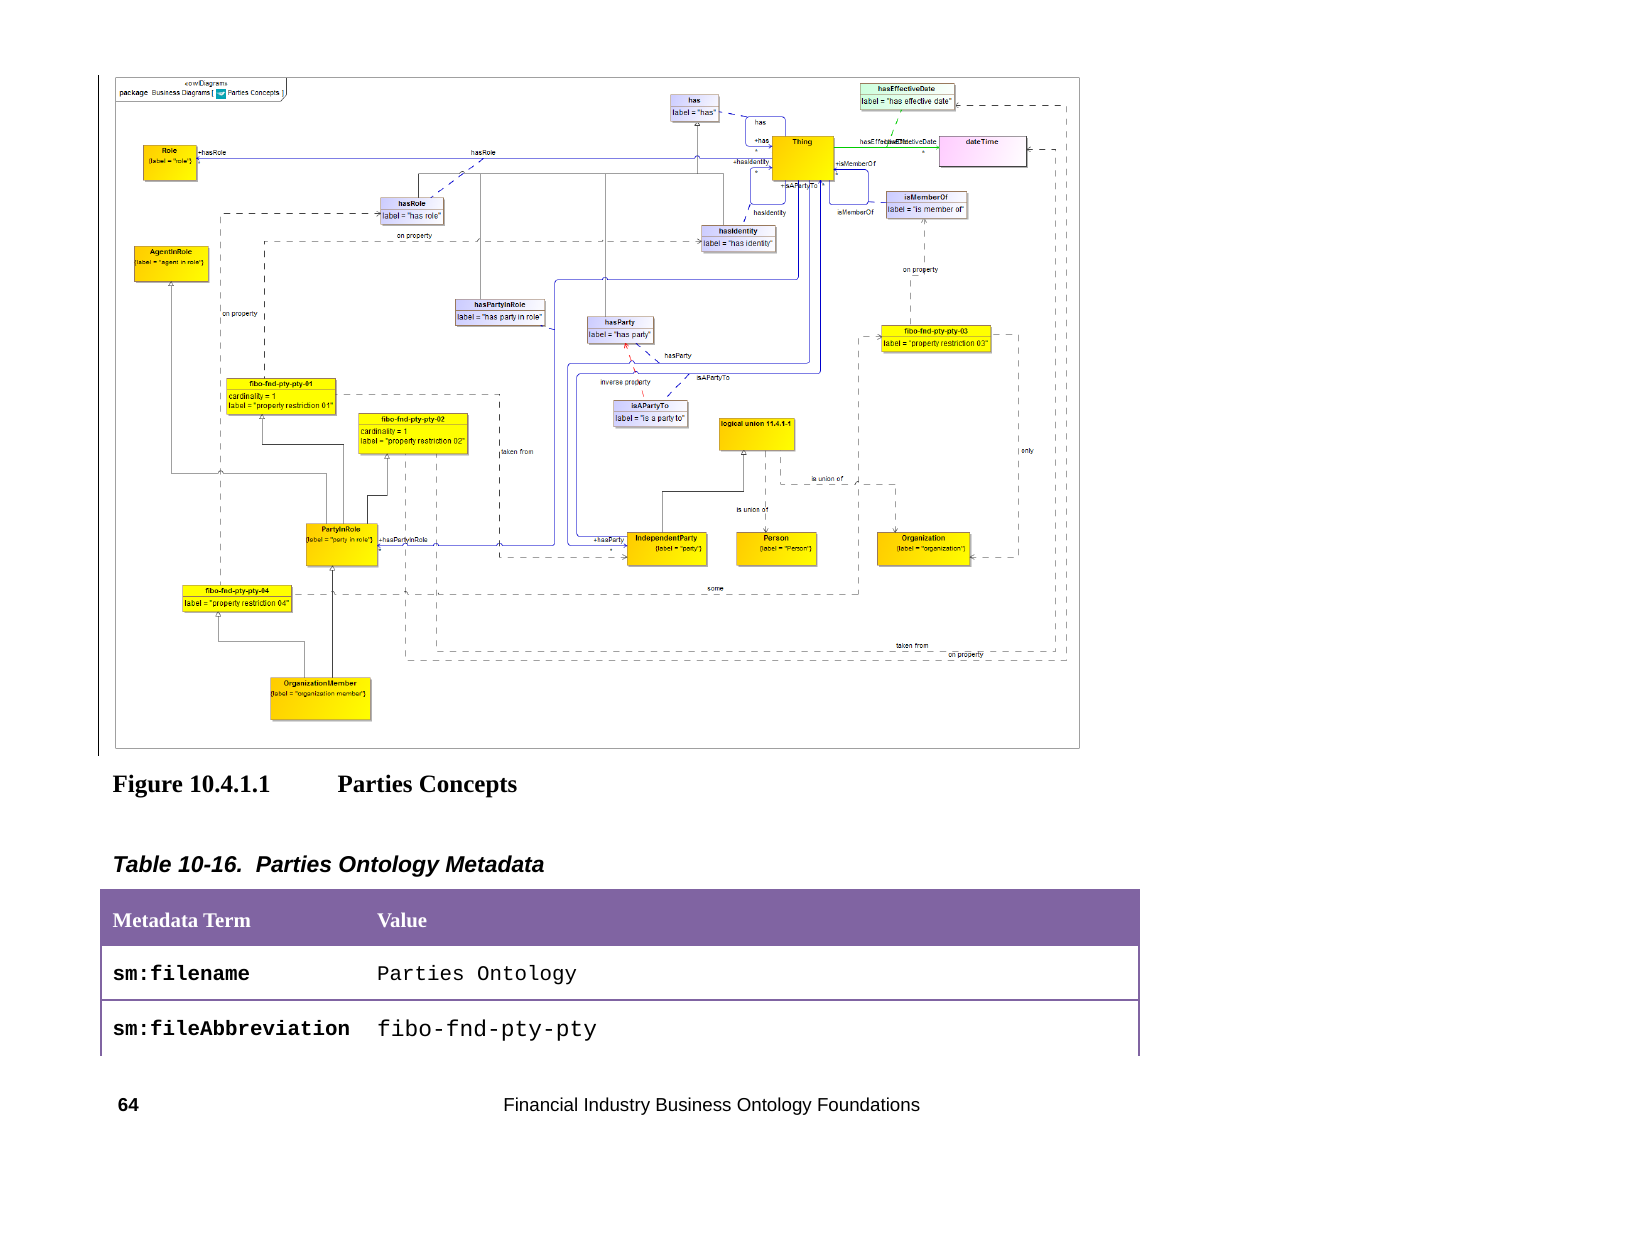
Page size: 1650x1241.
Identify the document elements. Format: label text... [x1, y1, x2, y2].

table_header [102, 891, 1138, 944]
text Figure 10.4.1.1 Parties Concepts [112, 769, 1477, 798]
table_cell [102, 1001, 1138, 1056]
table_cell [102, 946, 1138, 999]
picture [112, 75, 1088, 757]
text Table 10-16. Parties Ontology Metadata [112, 851, 1477, 877]
